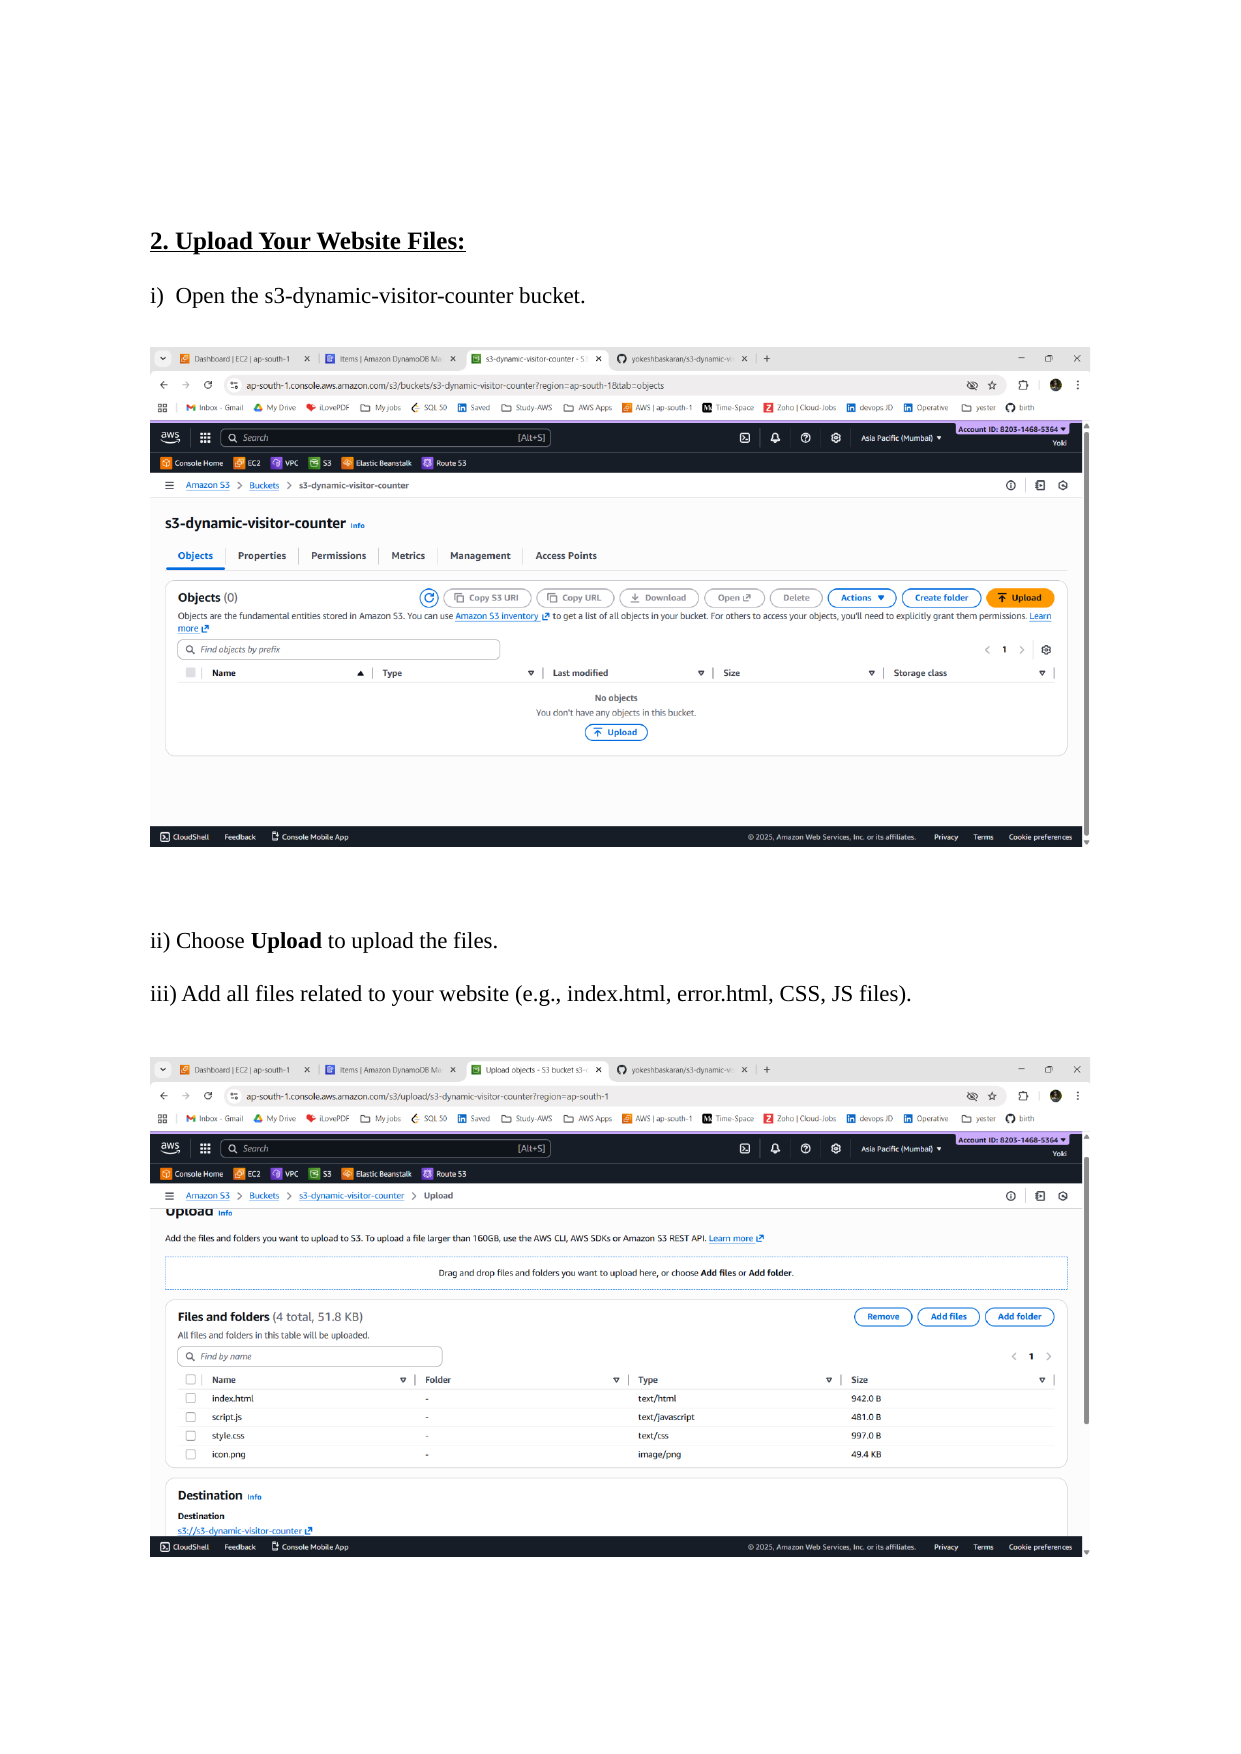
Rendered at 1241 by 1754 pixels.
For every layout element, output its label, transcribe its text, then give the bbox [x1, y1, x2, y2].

text 2. Upload Your Website Files: [150, 226, 1090, 254]
text ii) Choose Upload to upload the files. [150, 927, 1090, 953]
picture [150, 347, 1091, 847]
text i) Open the s3-dynamic-visitor-counter bucket. [150, 282, 1090, 308]
picture [150, 1057, 1091, 1557]
text iii) Add all files related to your website (e.g., index.html, error.html, CSS, JS files). [150, 980, 1090, 1006]
